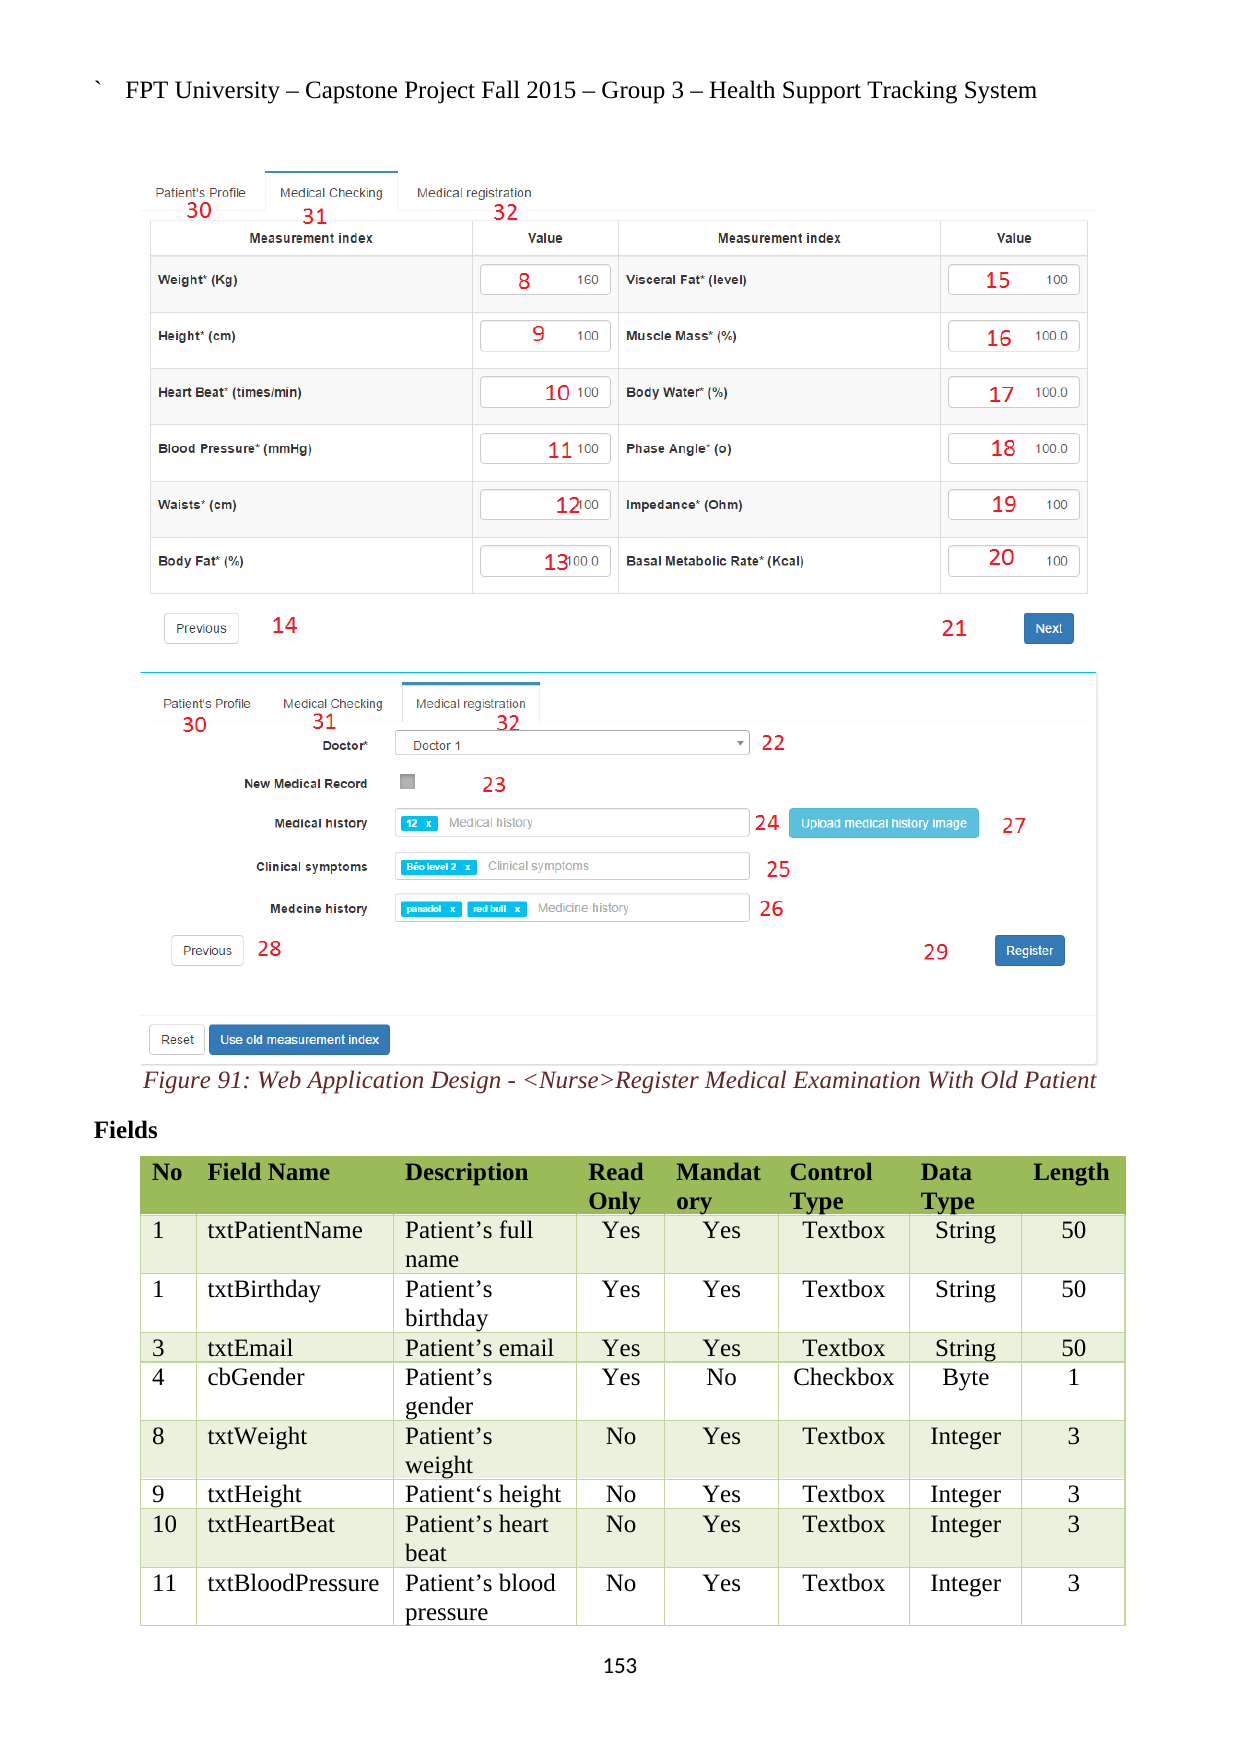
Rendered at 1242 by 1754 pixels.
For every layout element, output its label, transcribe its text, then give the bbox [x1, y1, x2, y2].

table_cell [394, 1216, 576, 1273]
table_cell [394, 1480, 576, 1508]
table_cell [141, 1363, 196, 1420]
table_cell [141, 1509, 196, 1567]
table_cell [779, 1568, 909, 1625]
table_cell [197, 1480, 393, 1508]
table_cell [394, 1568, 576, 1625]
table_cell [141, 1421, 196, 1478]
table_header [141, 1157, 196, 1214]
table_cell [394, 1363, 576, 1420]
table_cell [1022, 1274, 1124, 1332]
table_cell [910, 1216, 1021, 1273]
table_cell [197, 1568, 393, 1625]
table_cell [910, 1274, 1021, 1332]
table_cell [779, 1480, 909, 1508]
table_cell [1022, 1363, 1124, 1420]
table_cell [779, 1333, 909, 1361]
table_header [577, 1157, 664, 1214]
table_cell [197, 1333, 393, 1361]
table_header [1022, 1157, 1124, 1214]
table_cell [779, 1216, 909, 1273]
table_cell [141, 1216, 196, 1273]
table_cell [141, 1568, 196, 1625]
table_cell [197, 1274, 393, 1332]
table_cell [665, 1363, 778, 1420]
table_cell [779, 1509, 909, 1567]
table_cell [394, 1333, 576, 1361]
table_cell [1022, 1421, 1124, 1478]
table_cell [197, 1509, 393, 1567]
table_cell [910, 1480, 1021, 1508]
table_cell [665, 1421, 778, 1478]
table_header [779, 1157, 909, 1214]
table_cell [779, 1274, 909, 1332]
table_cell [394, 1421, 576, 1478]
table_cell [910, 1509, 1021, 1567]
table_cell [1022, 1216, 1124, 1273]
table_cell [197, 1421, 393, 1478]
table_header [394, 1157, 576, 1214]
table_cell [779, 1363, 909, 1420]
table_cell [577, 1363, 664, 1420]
picture [133, 162, 1107, 1066]
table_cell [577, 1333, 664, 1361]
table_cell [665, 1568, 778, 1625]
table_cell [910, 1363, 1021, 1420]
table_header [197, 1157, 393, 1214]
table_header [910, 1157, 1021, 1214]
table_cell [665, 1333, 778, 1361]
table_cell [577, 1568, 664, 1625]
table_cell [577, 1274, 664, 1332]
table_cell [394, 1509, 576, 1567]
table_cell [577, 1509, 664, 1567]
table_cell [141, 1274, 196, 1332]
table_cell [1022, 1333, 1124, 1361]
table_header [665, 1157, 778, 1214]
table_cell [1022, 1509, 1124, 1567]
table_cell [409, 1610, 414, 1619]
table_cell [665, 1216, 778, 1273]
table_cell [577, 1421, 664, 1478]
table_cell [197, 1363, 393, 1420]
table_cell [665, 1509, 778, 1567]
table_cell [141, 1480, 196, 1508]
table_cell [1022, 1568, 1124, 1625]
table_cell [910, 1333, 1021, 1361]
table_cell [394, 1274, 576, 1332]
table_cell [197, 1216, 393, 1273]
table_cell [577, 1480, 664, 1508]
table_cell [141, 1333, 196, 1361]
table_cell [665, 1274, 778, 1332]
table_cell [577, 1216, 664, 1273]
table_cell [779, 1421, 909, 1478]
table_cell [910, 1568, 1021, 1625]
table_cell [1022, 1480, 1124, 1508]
text Figure 91: Web Application Design - <Nurse>Register Medical Examination With Old Patient [94, 1065, 1146, 1094]
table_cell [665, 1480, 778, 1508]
text Fields [94, 1115, 1146, 1143]
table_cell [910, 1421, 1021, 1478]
